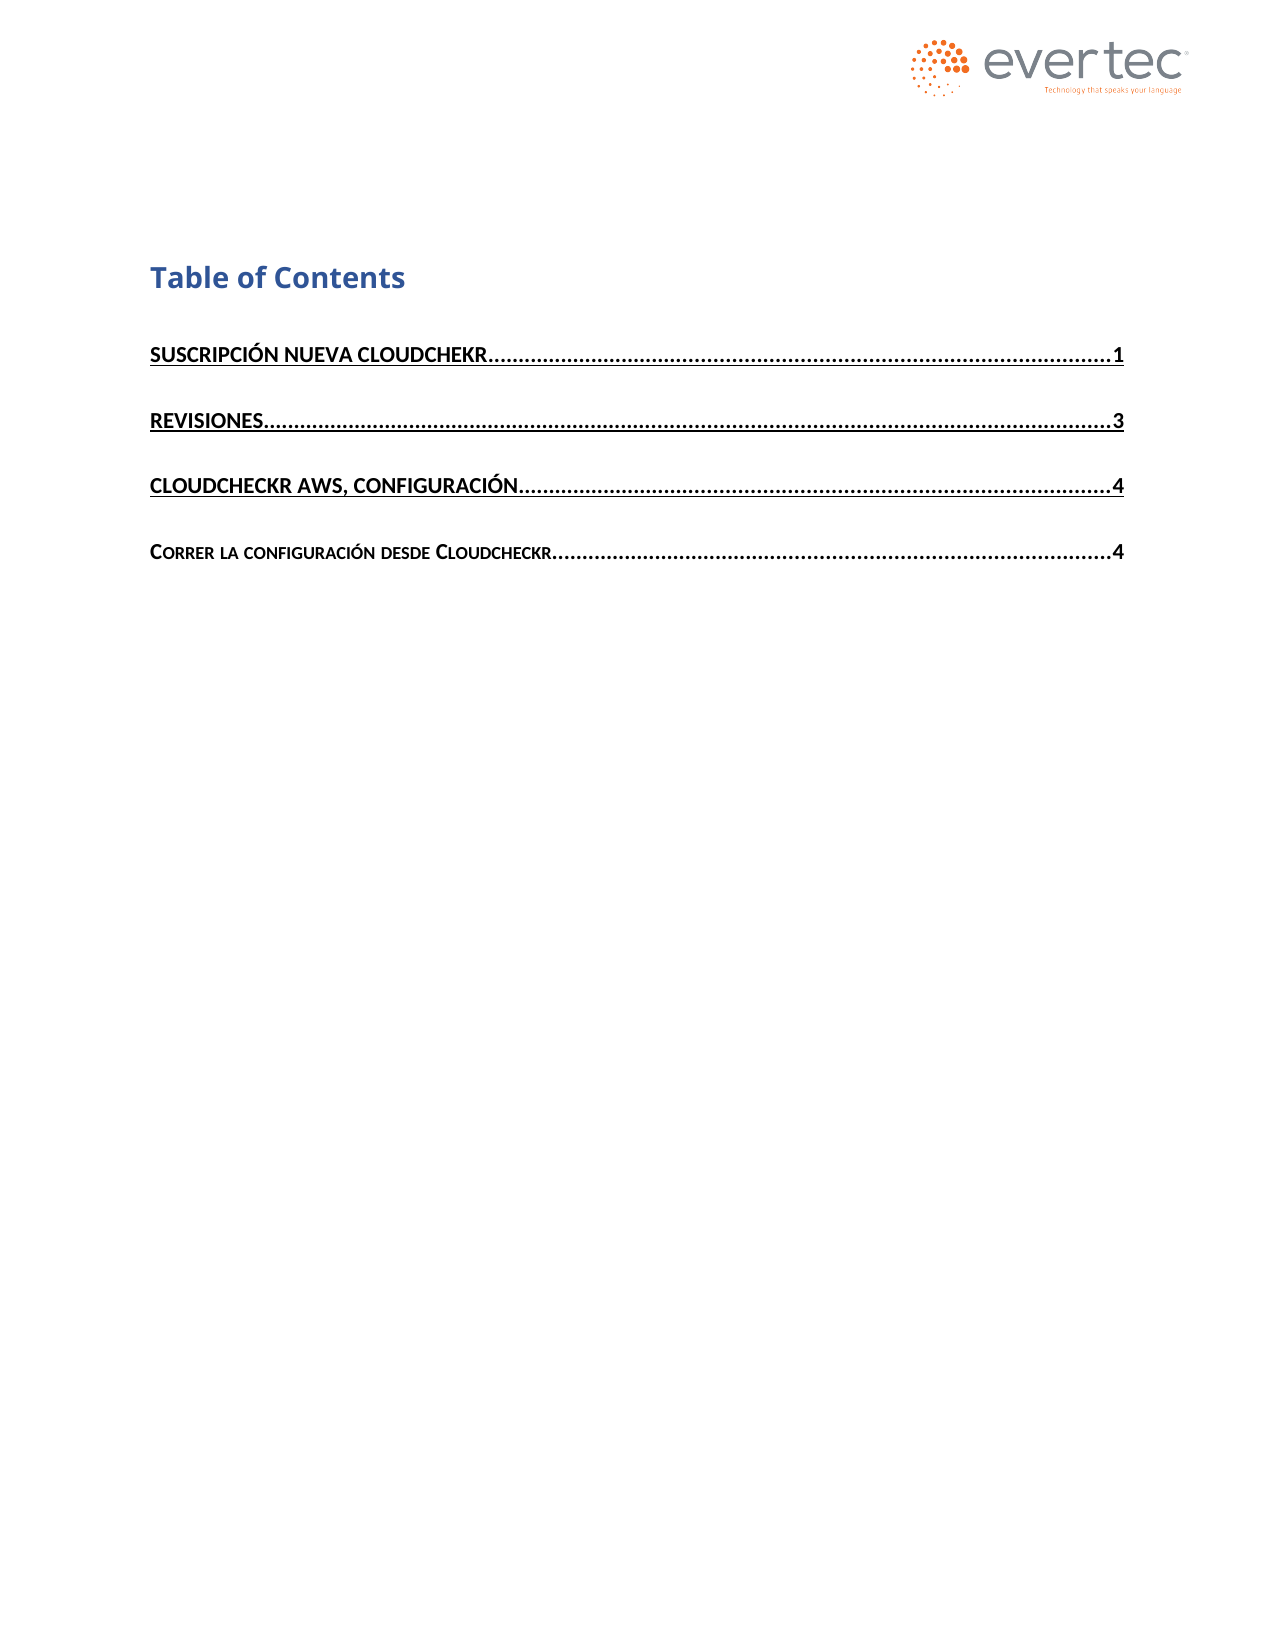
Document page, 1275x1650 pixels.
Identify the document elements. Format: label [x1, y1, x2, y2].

picture [904, 36, 1198, 107]
